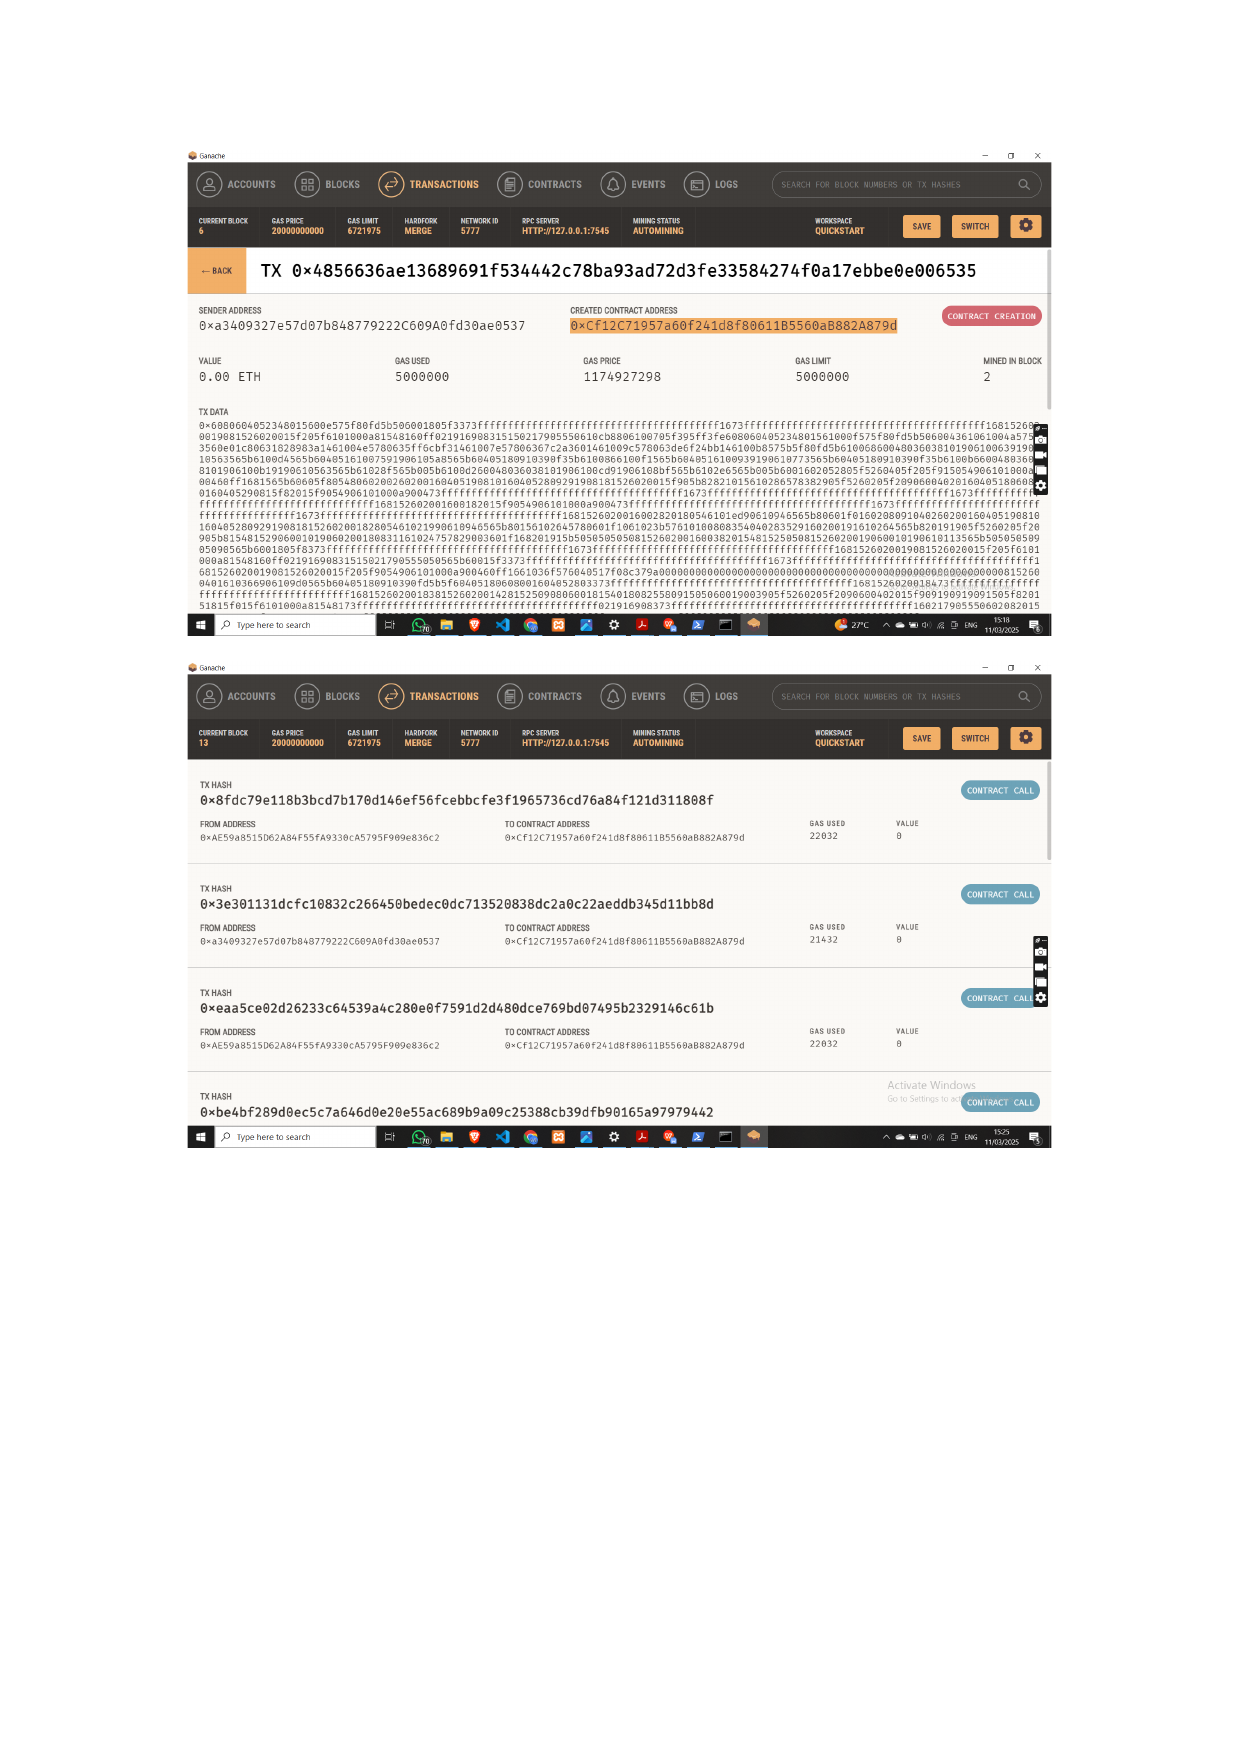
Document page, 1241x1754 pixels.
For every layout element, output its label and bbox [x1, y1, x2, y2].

picture [187, 661, 1052, 1148]
picture [187, 150, 1052, 636]
